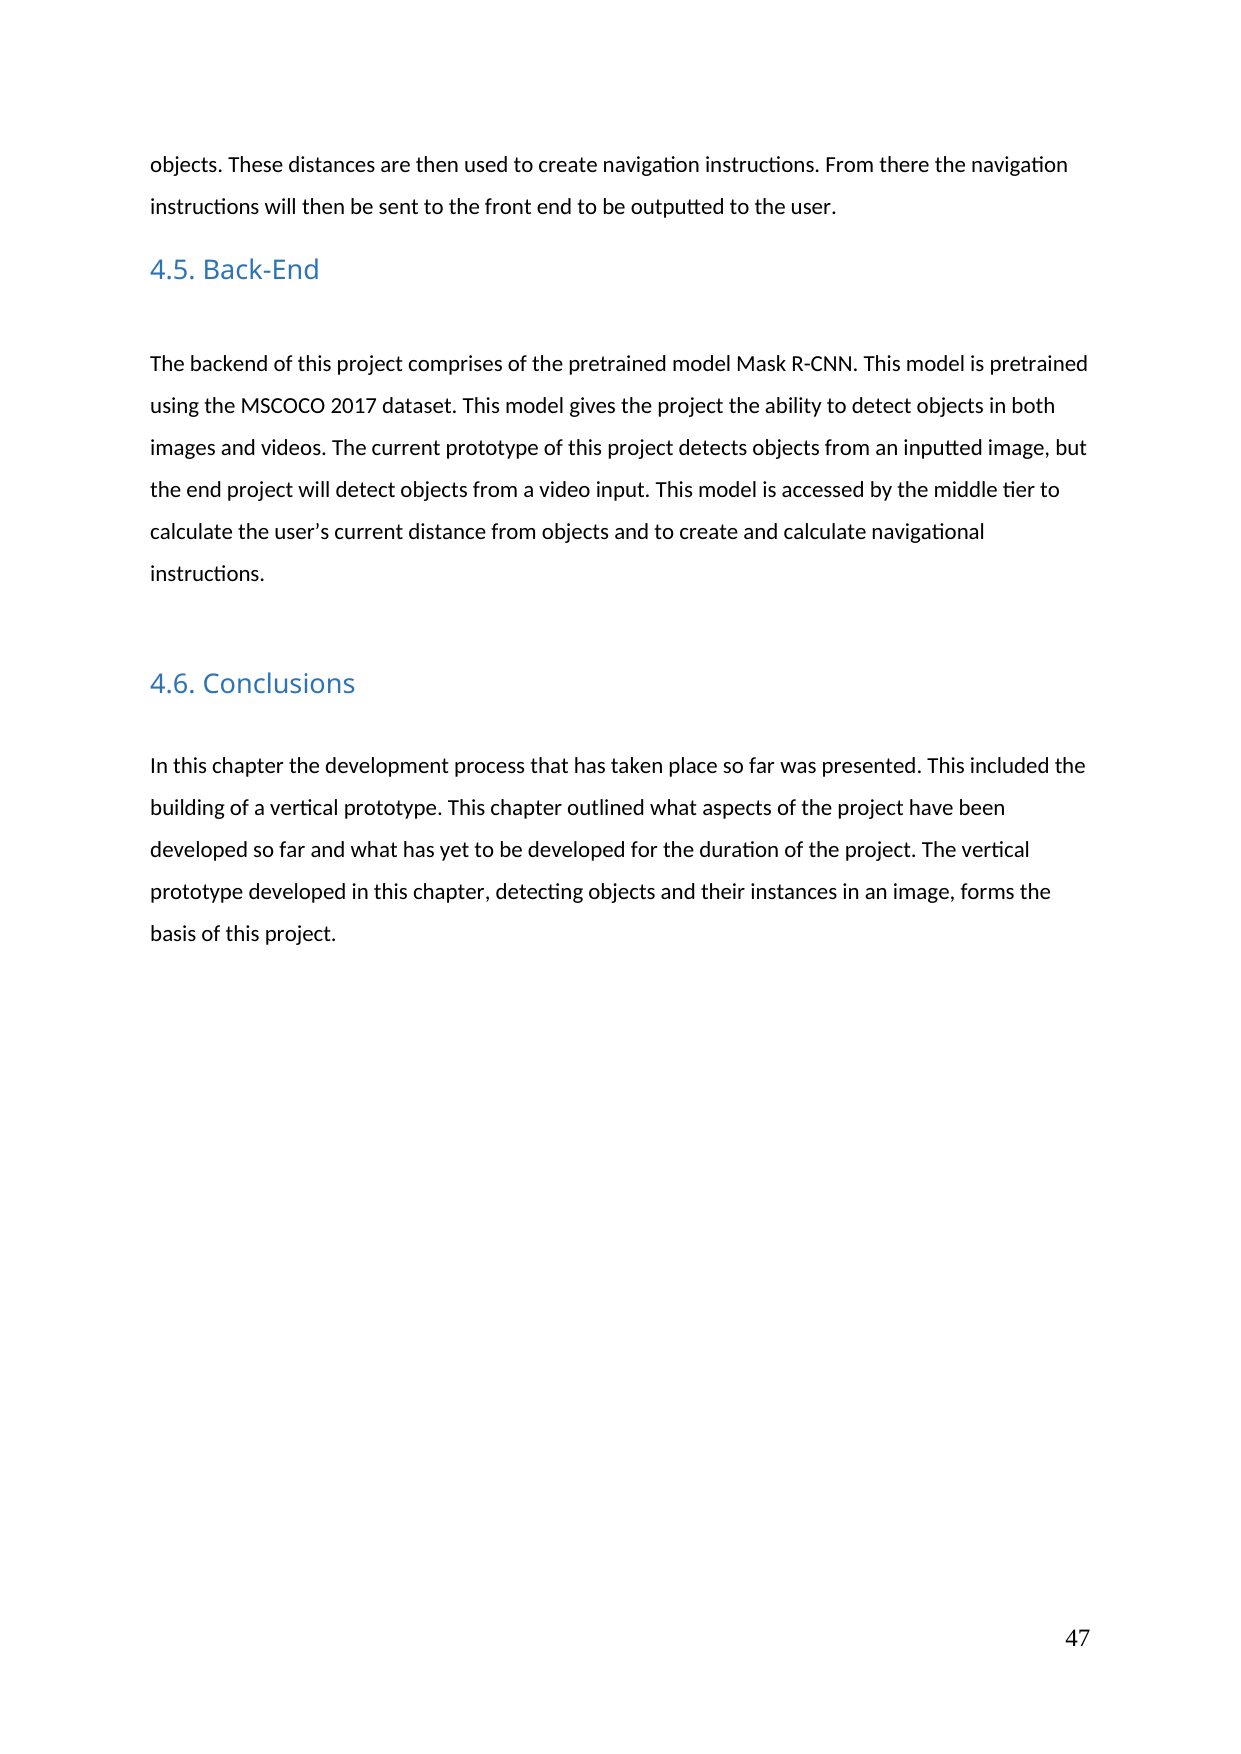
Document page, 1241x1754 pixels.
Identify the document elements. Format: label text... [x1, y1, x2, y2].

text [150, 150, 1090, 220]
text The backend of this project comprises of the pretrained model Mask R-CNN. This model is pretrained using the MSCOCO 2017 dataset. This model gives the project the ability to detect objects in both images and videos. The current prototype of this project detects objects from an inputted image, but the end project will detect objects from a video input. This model is accessed by the middle tier to calculate the user’s current distance from objects and to create and calculate navigational instructions. [150, 349, 1090, 587]
subtitle 4.5. Back-End [150, 251, 1090, 287]
subtitle 4.6. Conclusions [150, 664, 1090, 701]
text In this chapter the development process that has taken place so far was presented. This included the building of a vertical prototype. This chapter outlined what aspects of the project have been developed so far and what has yet to be developed for the duration of the project. The vertical prototype developed in this chapter, detecting objects and their instances in an image, forms the basis of this project. [150, 751, 1090, 947]
